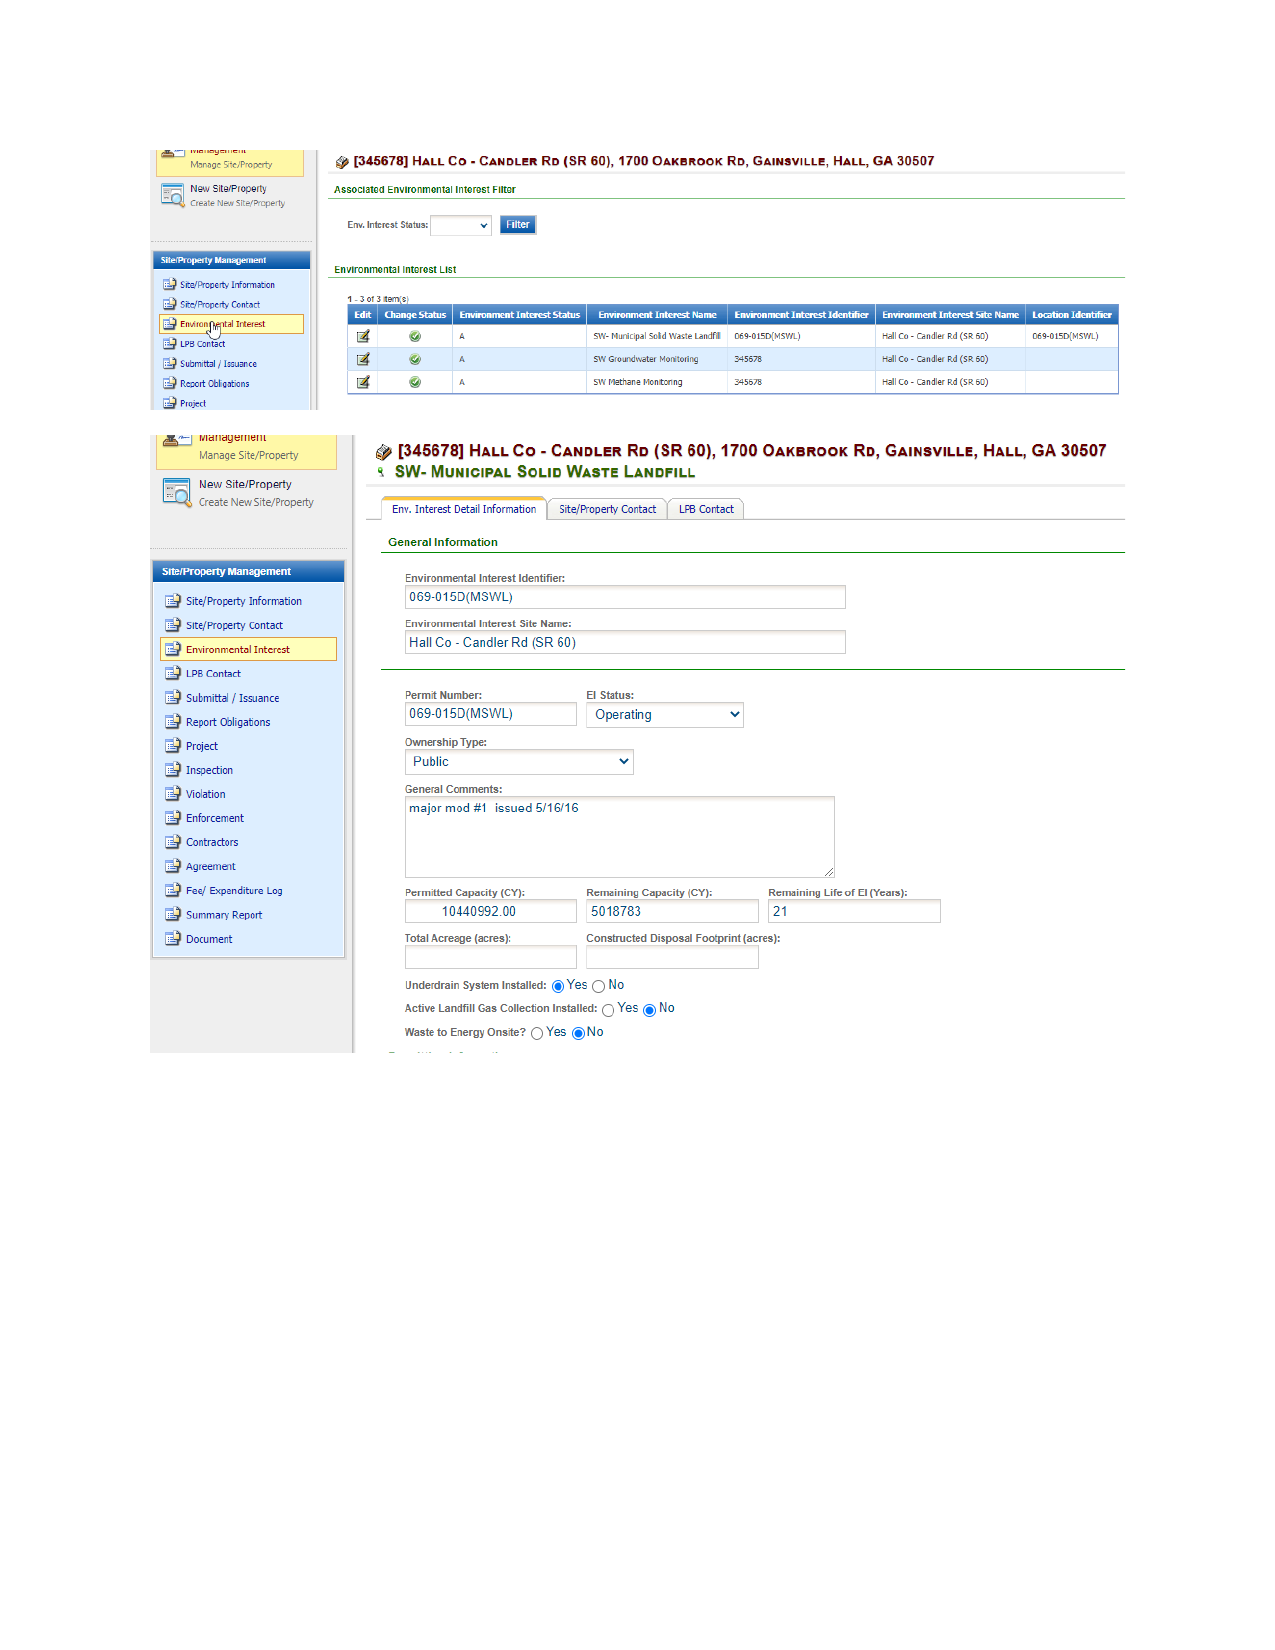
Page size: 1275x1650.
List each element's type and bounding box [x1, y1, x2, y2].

picture [150, 435, 1125, 1053]
picture [150, 150, 1125, 410]
